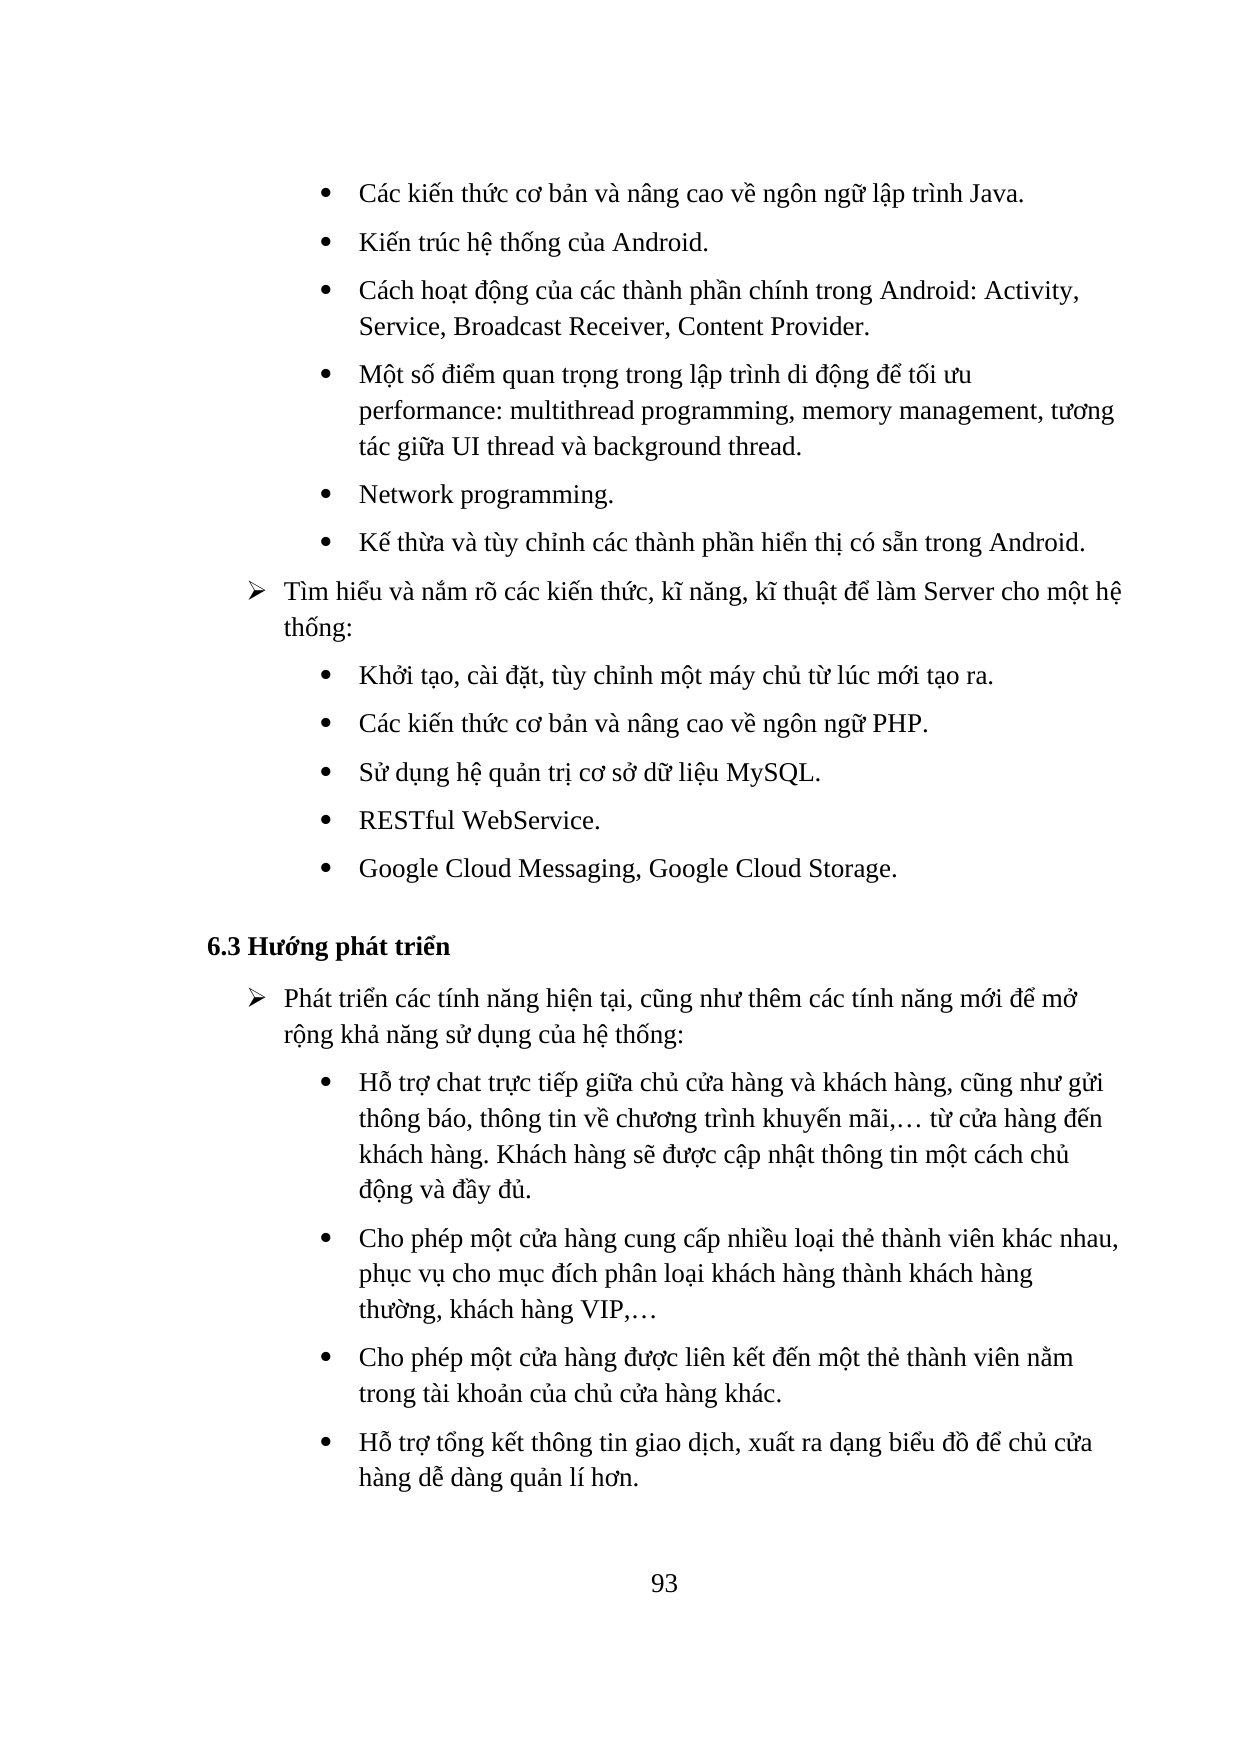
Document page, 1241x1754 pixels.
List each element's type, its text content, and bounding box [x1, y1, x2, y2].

list Các kiến thức cơ bản và nâng cao về ngôn ngữ lập trình Java. [321, 177, 1122, 208]
list Một số điểm quan trọng trong lập trình di động để tối ưu performance: multithread programming, memory management, tương tác giữa UI thread và background thread. [321, 358, 1122, 461]
list Network programming. [321, 478, 1122, 509]
list Kiến trúc hệ thống của Android. [321, 226, 1122, 257]
list Khởi tạo, cài đặt, tùy chỉnh một máy chủ từ lúc mới tạo ra. [321, 659, 1122, 690]
list Cách hoạt động của các thành phần chính trong Android: Activity, Service, Broadcast Receiver, Content Provider. [321, 274, 1122, 341]
list Cho phép một cửa hàng cung cấp nhiều loại thẻ thành viên khác nhau, phục vụ cho mục đích phân loại khách hàng thành khách hàng thường, khách hàng VIP,… [321, 1222, 1122, 1324]
list Tìm hiểu và nắm rõ các kiến thức, kĩ năng, kĩ thuật để làm Server cho một hệ thống: [246, 575, 1122, 642]
list Google Cloud Messaging, Google Cloud Storage. [321, 853, 1122, 884]
list Sử dụng hệ quản trị cơ sở dữ liệu MySQL. [321, 756, 1122, 787]
list Hỗ trợ chat trực tiếp giữa chủ cửa hàng và khách hàng, cũng như gửi thông báo, thông tin về chương trình khuyến mãi,… từ cửa hàng đến khách hàng. Khách hàng sẽ được cập nhật thông tin một cách chủ động và đầy đủ. [321, 1066, 1122, 1205]
list Hỗ trợ tổng kết thông tin giao dịch, xuất ra dạng biểu đồ để chủ cửa hàng dễ dàng quản lí hơn. [321, 1426, 1122, 1493]
list Phát triển các tính năng hiện tại, cũng như thêm các tính năng mới để mở rộng khả năng sử dụng của hệ thống: [246, 982, 1122, 1049]
list Kế thừa và tùy chỉnh các thành phần hiển thị có sẵn trong Android. [321, 526, 1122, 558]
subtitle 6.3 Hướng phát triển [207, 930, 1122, 961]
list RESTful WebService. [321, 804, 1122, 835]
list Cho phép một cửa hàng được liên kết đến một thẻ thành viên nằm trong tài khoản của chủ cửa hàng khác. [321, 1342, 1122, 1408]
list Các kiến thức cơ bản và nâng cao về ngôn ngữ PHP. [321, 707, 1122, 738]
